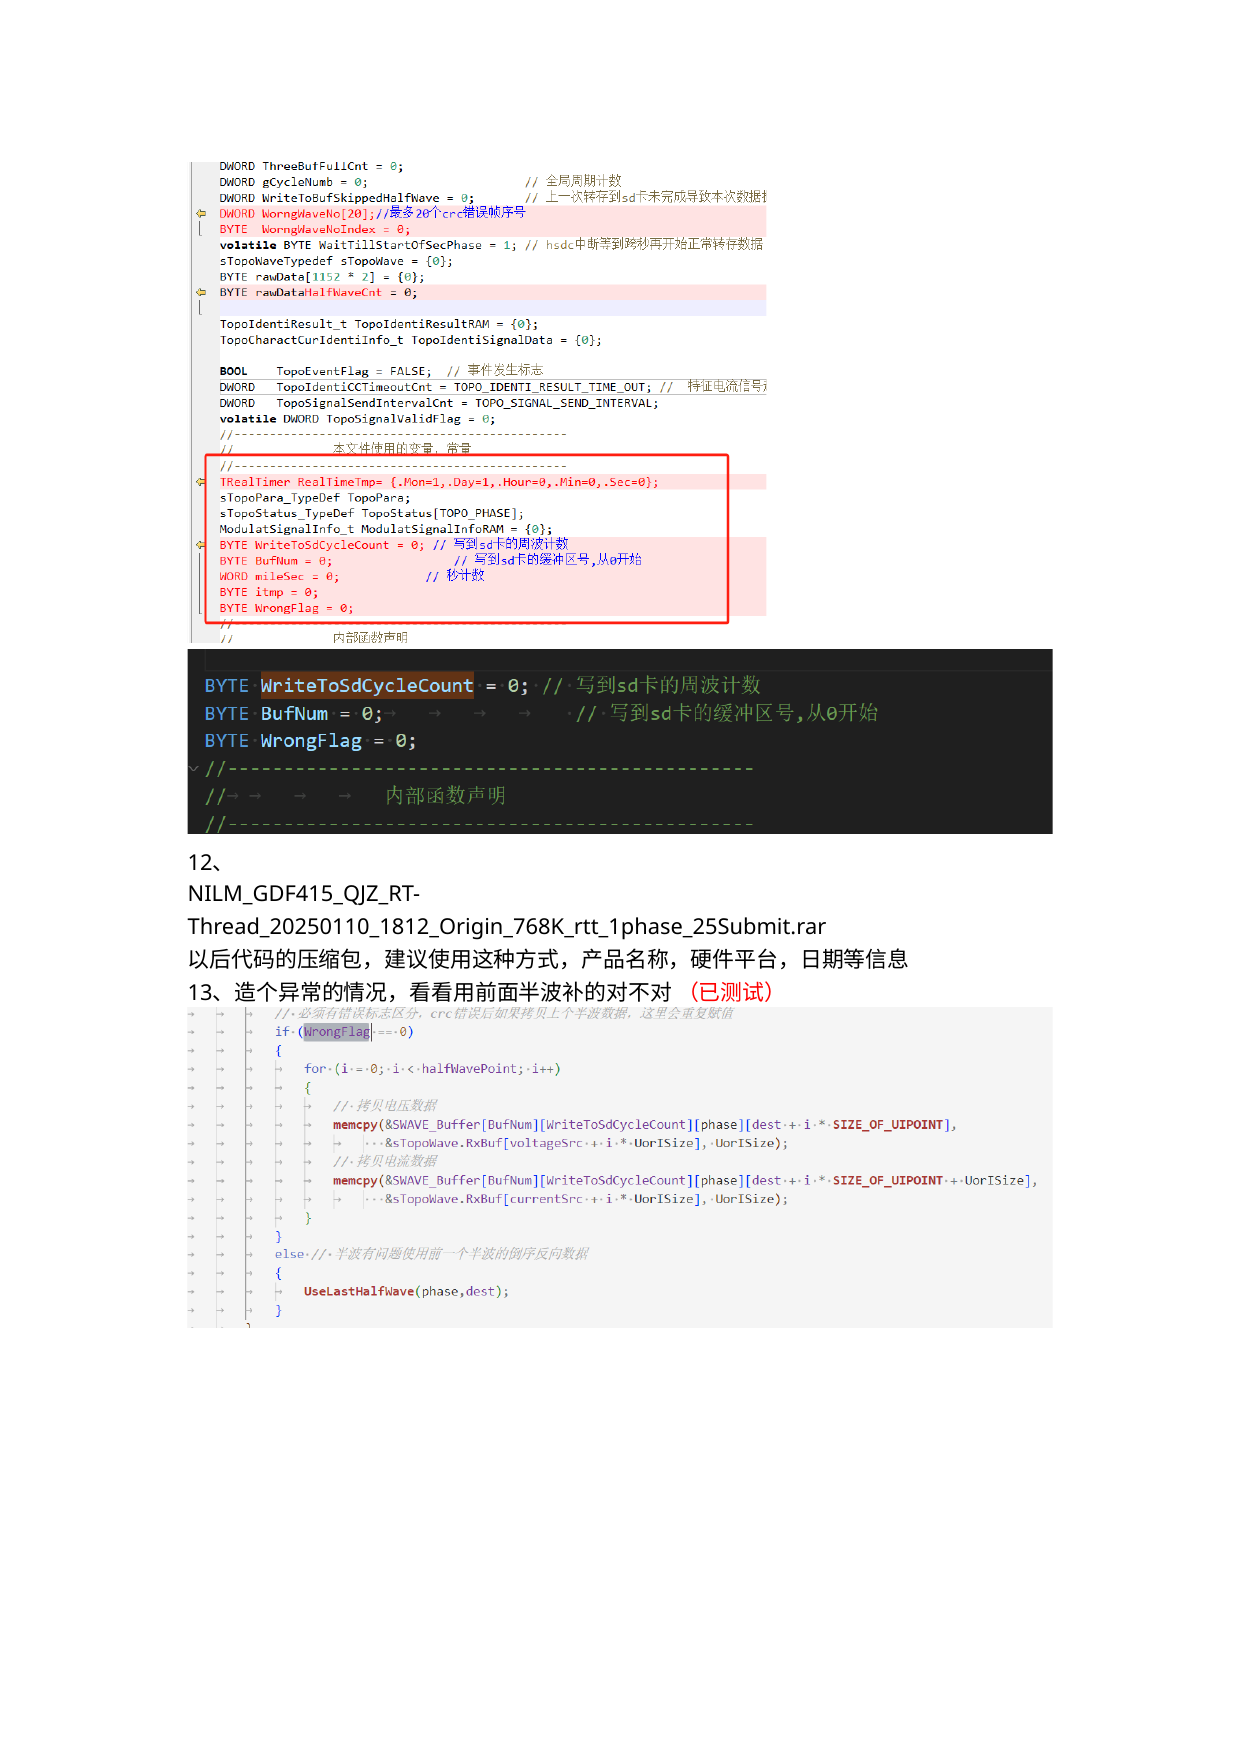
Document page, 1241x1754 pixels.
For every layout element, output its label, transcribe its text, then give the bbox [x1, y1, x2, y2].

text NILM_GDF415_QJZ_RT-Thread_20250110_1812_Origin_768K_rtt_1phase_25Submit.rar [187, 877, 1053, 942]
text 13、造个异常的情况，看看用前面半波补的对不对 （已测试） [187, 974, 1053, 1007]
picture [187, 649, 1053, 834]
text 12、 [187, 844, 1053, 877]
text 以后代码的压缩包，建议使用这种方式，产品名称，硬件平台，日期等信息 [187, 942, 1053, 974]
picture [187, 1007, 1053, 1328]
picture [187, 162, 767, 643]
